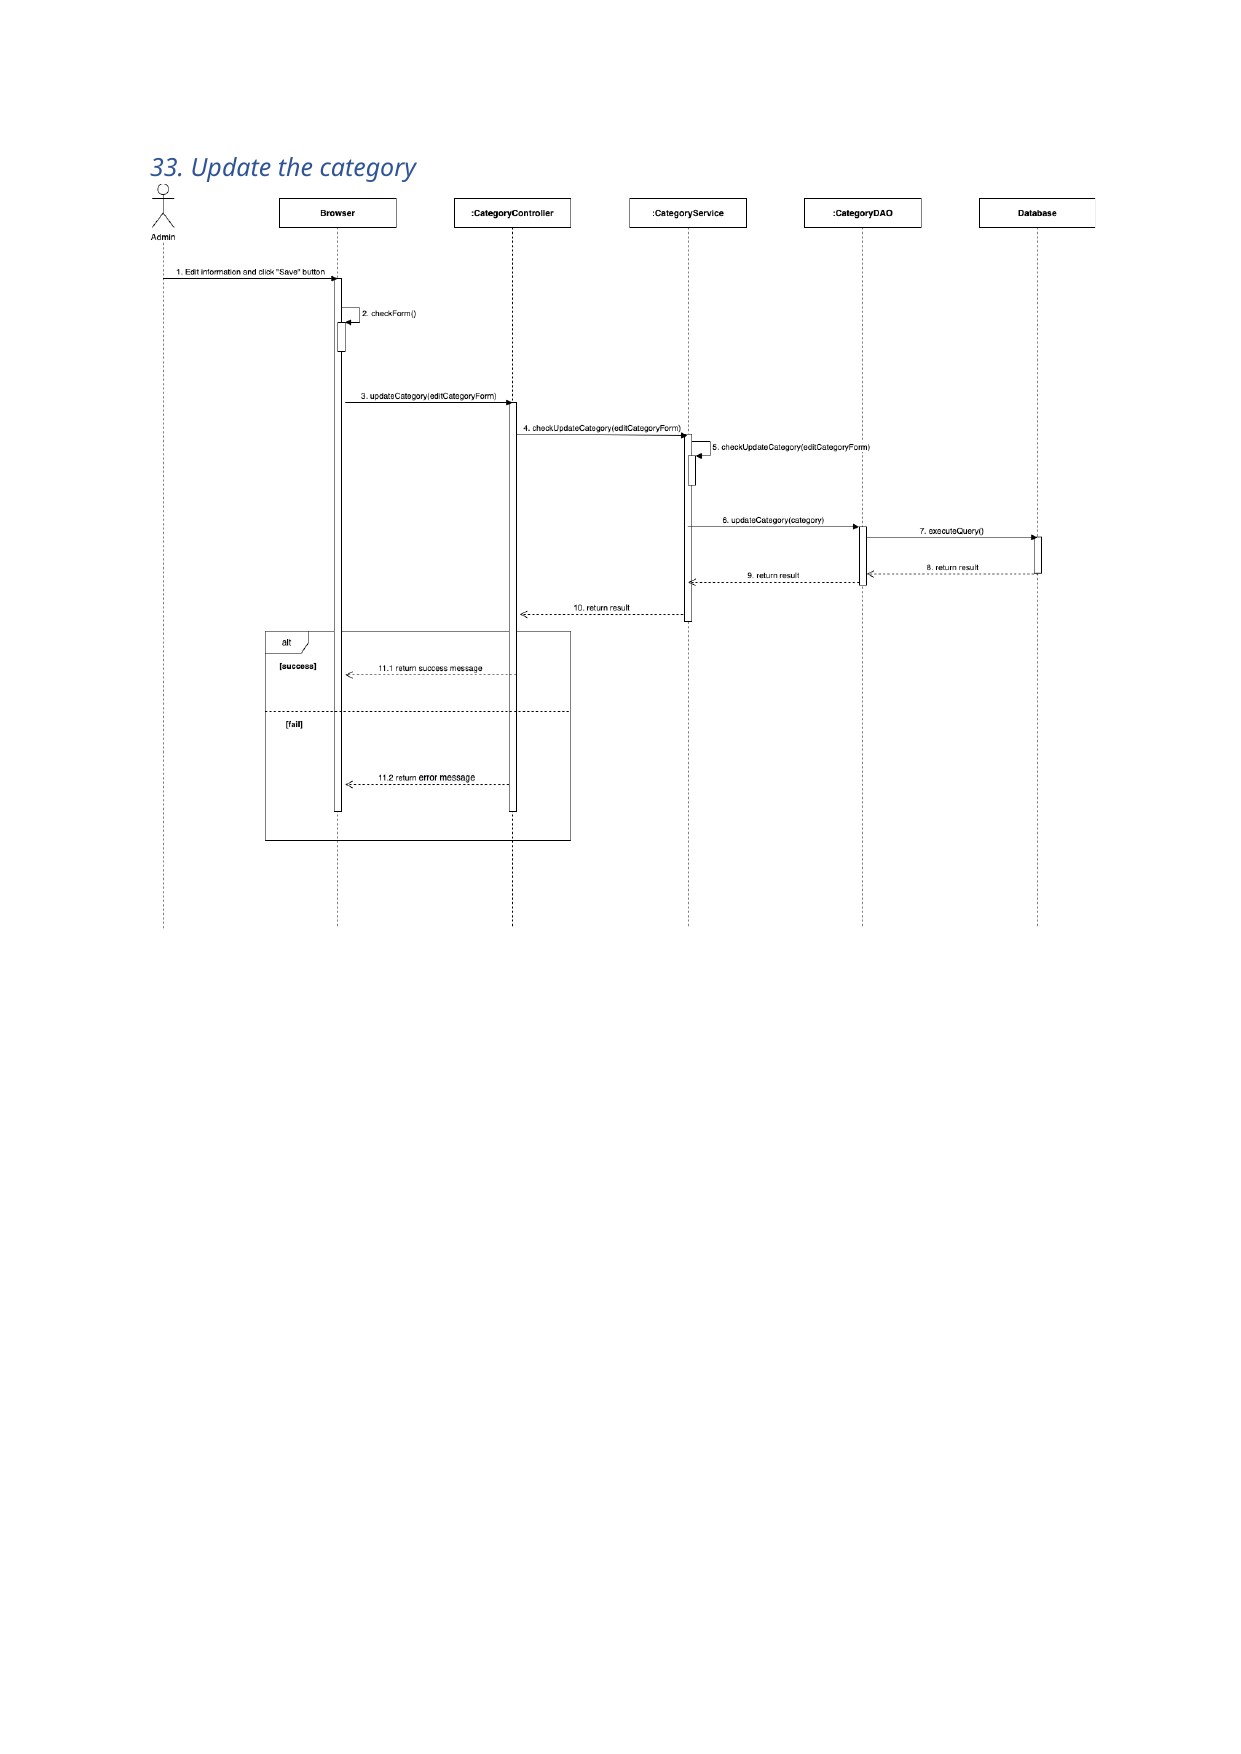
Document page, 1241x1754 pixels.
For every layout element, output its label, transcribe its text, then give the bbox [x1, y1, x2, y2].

subtitle 33. Update the category [150, 150, 1096, 184]
picture [150, 184, 1096, 929]
